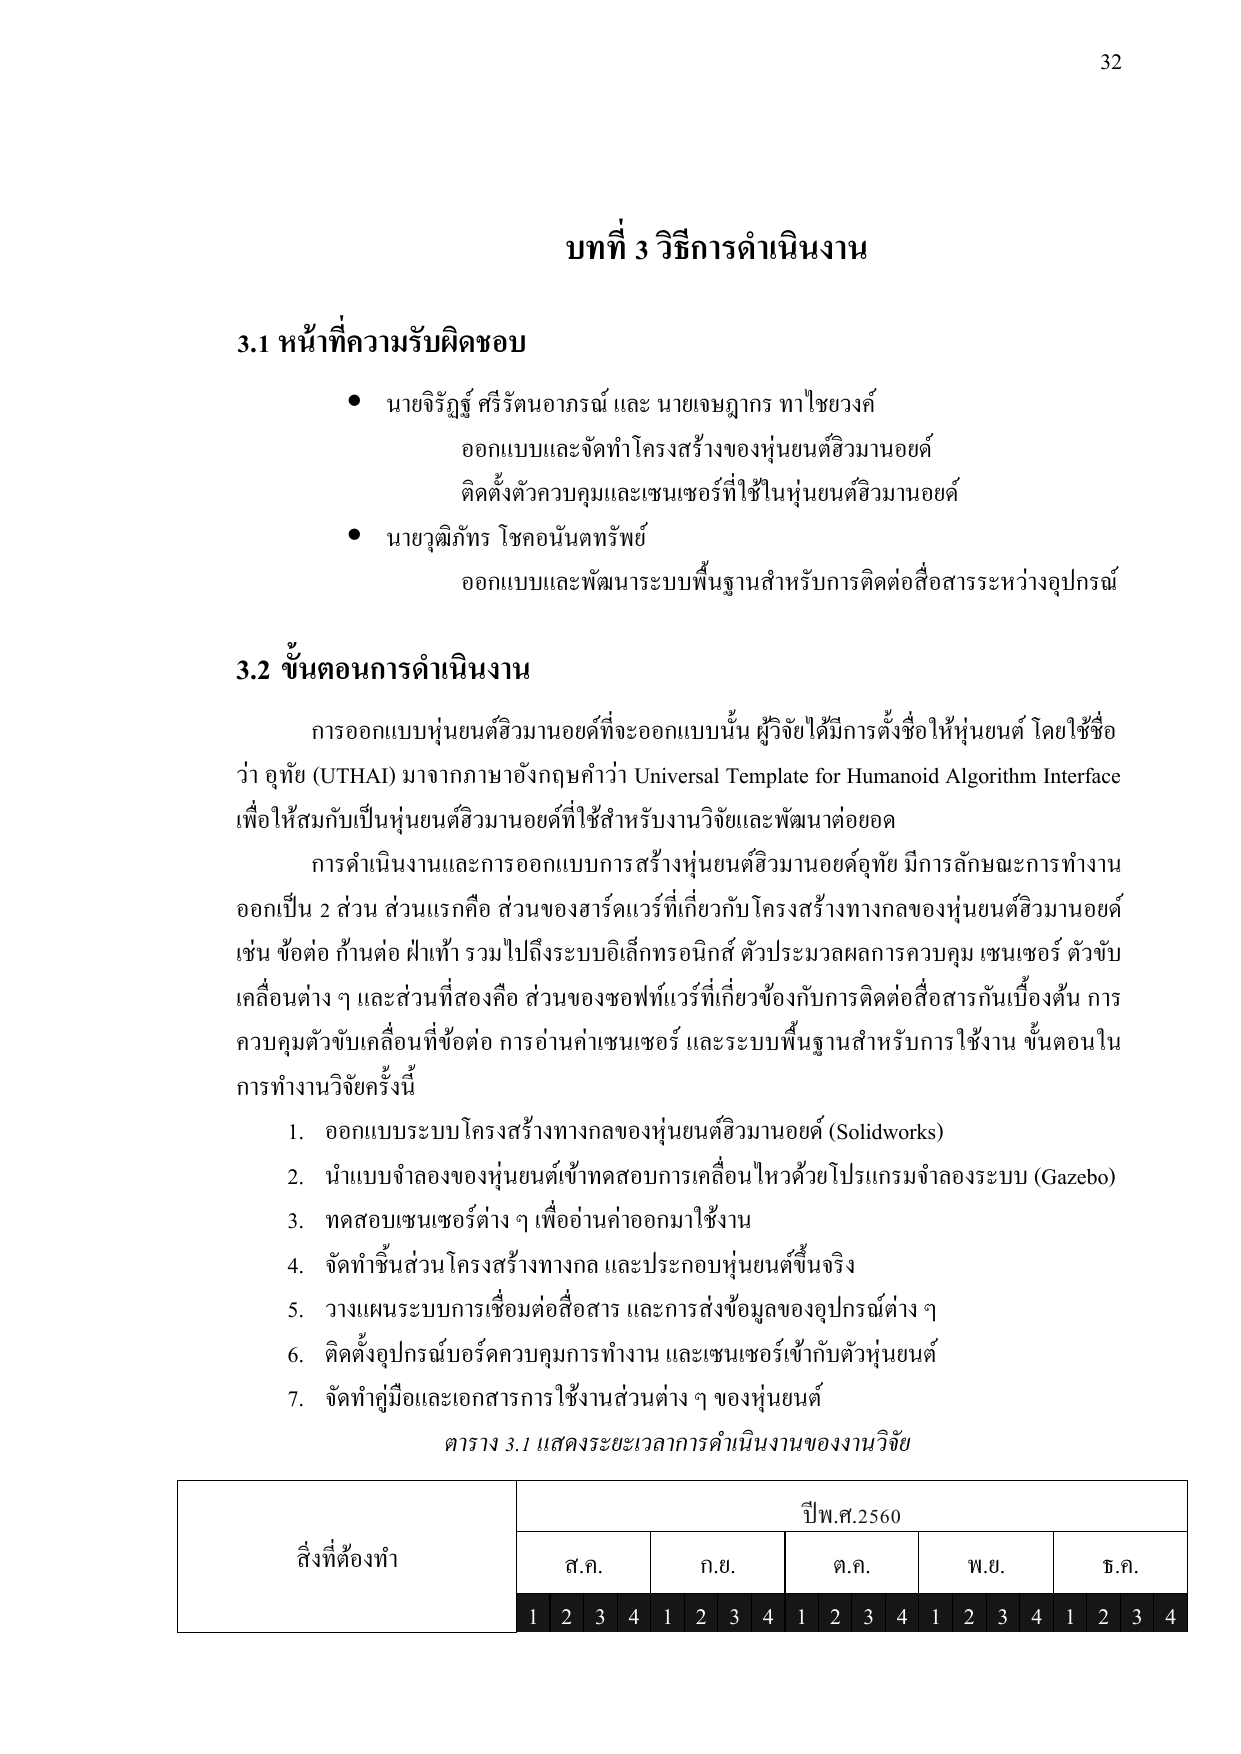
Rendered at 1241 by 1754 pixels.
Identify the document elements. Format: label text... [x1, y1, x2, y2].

list ออกแบบและพัฒนาระบบพื้นฐานสำหรับการติดต่อสื่อสารระหว่างอุปกรณ์ [461, 560, 1122, 599]
text การดำเนินงานและการออกแบบการสร้างหุ่นยนต์ฮิวมานอยด์อุทัย มีการลักษณะการทำงานออกเป็น 2 ส่วน ส่วนแรกคือ ส่วนของฮาร์ดแวร์ที่เกี่ยวกับโครงสร้างทางกลของหุ่นยนต์ฮิวมานอยด์ เช่น ข้อต่อ ก้านต่อ ฝ่าเท้า รวมไปถึงระบบอิเล็กทรอนิกส์ ตัวประมวลผลการควบคุม เซนเซอร์ ตัวขับเคลื่อนต่าง ๆ และส่วนที่สองคือ ส่วนของซอฟท์แวร์ที่เกี่ยวข้องกับการติดต่อสื่อสารกันเบื้องต้น การควบคุมตัวขับเคลื่อนที่ข้อต่อ การอ่านค่าเซนเซอร์ และระบบพื้นฐานสำหรับการใช้งาน ขั้นตอนในการทำงานวิจัยครั้งนี้ [236, 842, 1122, 1103]
text ออกแบบและจัดทำโครงสร้างของหุ่นยนต์ฮิวมานอยด์ [461, 427, 1122, 465]
list นำแบบจำลองของหุ่นยนต์เข้าทดสอบการเคลื่อนไหวด้วยโปรแกรมจำลองระบบ (Gazebo) [287, 1153, 1122, 1192]
text ตาราง 3.1 แสดงระยะเวลาการดำเนินงานของงานวิจัย [236, 1420, 1122, 1459]
table_cell 1 [517, 1594, 549, 1632]
table_cell 4 [1154, 1594, 1187, 1632]
table_cell 2 [551, 1594, 583, 1632]
list ติดตั้งอุปกรณ์บอร์ดควบคุมการทำงาน และเซนเซอร์เข้ากับตัวหุ่นยนต์ [287, 1331, 1122, 1370]
list ทดสอบเซนเซอร์ต่าง ๆ เพื่ออ่านค่าออกมาใช้งาน [287, 1198, 1122, 1237]
table_cell 4 [618, 1594, 650, 1632]
table_header สิ่งที่ต้องทำ [178, 1481, 516, 1632]
table_cell 3 [584, 1594, 617, 1632]
list จัดทำชิ้นส่วนโครงสร้างทางกล และประกอบหุ่นยนต์ขึ้นจริง [287, 1242, 1122, 1281]
table_cell 4 [752, 1594, 784, 1632]
table_cell 2 [1087, 1594, 1120, 1632]
subtitle ขั้นตอนการดำเนินงาน [236, 642, 1122, 689]
table_cell 2 [685, 1594, 717, 1632]
table_cell 3 [718, 1594, 751, 1632]
table_cell 2 [819, 1594, 851, 1632]
subtitle บทที่ 3 วิธีการดำเนินงาน [236, 219, 1122, 271]
table_cell 1 [919, 1594, 952, 1632]
table_cell พ.ย. [919, 1532, 1053, 1592]
text ติดตั้งตัวควบคุมและเซนเซอร์ที่ใช้ในหุ่นยนต์ฮิวมานอยด์ [461, 471, 1122, 510]
list นายจิรัฏฐ์ ศรีรัตนอาภรณ์ และ นายเจษฎากร ทาไชยวงค์ [349, 382, 1122, 421]
table_cell ก.ย. [651, 1532, 784, 1592]
table_cell 1 [651, 1594, 684, 1632]
list วางแผนระบบการเชื่อมต่อสื่อสาร และการส่งข้อมูลของอุปกรณ์ต่าง ๆ [287, 1287, 1122, 1326]
table_cell 1 [1054, 1594, 1086, 1632]
table_cell ส.ค. [517, 1532, 650, 1592]
table_cell 1 [786, 1594, 818, 1632]
table_cell ต.ค. [786, 1532, 918, 1592]
subtitle 3.1 หน้าที่ความรับผิดชอบ [236, 316, 1122, 363]
table_cell 4 [1020, 1594, 1053, 1632]
list ออกแบบระบบโครงสร้างทางกลของหุ่นยนต์ฮิวมานอยด์ (Solidworks) [287, 1109, 1122, 1148]
table_cell 4 [886, 1594, 918, 1632]
table_cell 2 [953, 1594, 986, 1632]
text การออกแบบหุ่นยนต์ฮิวมานอยด์ที่จะออกแบบนั้น ผู้วิจัยได้มีการตั้งชื่อให้หุ่นยนต์ โดยใช้ชื่อว่า อุทัย (UTHAI) มาจากภาษาอังกฤษคำว่า Universal Template for Humanoid Algorithm Interface เพื่อให้สมกับเป็นหุ่นยนต์ฮิวมานอยด์ที่ใช้สำหรับงานวิจัยและพัฒนาต่อยอด [236, 708, 1122, 836]
list นายวุฒิภัทร โชคอนันตทรัพย์ [349, 516, 1122, 554]
list จัดทำคู่มือและเอกสารการใช้งานส่วนต่าง ๆ ของหุ่นยนต์ [287, 1376, 1122, 1414]
table_cell 3 [1121, 1594, 1153, 1632]
table_cell ธ.ค. [1054, 1532, 1187, 1592]
table_header ปีพ.ศ.2560 [517, 1481, 1187, 1531]
table_cell 3 [852, 1594, 885, 1632]
table_cell 3 [987, 1594, 1019, 1632]
